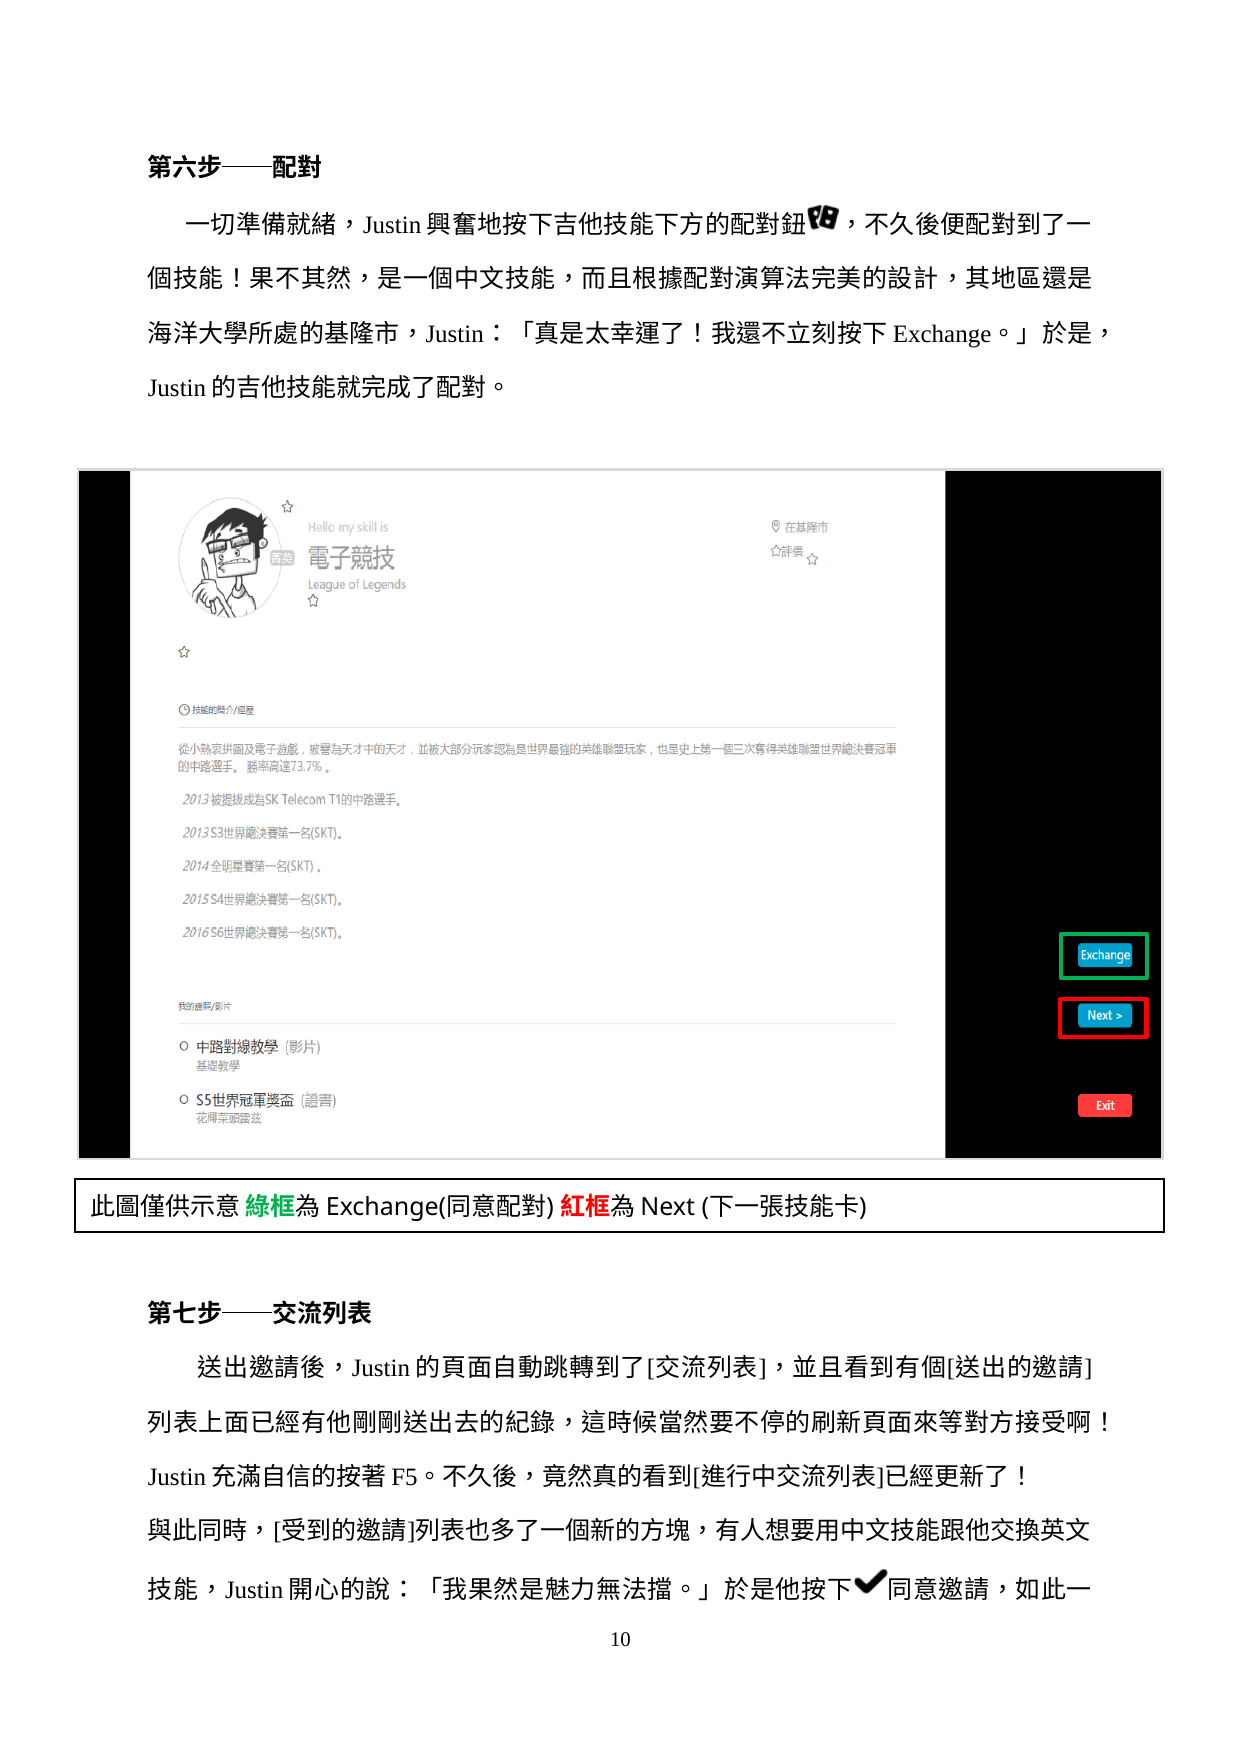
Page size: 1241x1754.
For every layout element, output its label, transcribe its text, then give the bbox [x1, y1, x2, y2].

text 送出邀請後，Justin的頁面自動跳轉到了[交流列表]，並且看到有個[送出的邀請]列表上面已經有他剛剛送出去的紀錄，這時候當然要不停的刷新頁面來等對方接受啊！Justin充滿自信的按著F5。不久後，竟然真的看到[進行中交流列表]已經更新了！ [148, 1348, 1092, 1493]
picture [807, 202, 839, 234]
picture [79, 471, 1161, 1158]
text 第七步──交流列表 [148, 1293, 1092, 1329]
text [148, 1511, 1092, 1605]
text 第六步──配對 [148, 148, 1092, 184]
text 一切準備就緒，Justin興奮地按下吉他技能下方的配對鈕，不久後便配對到了一個技能！果不其然，是一個中文技能，而且根據配對演算法完美的設計，其地區還是海洋大學所處的基隆市，Justin：「真是太幸運了！我還不立刻按下Exchange。」於是，Justin的吉他技能就完成了配對。 [148, 202, 1092, 404]
picture [854, 1565, 888, 1598]
